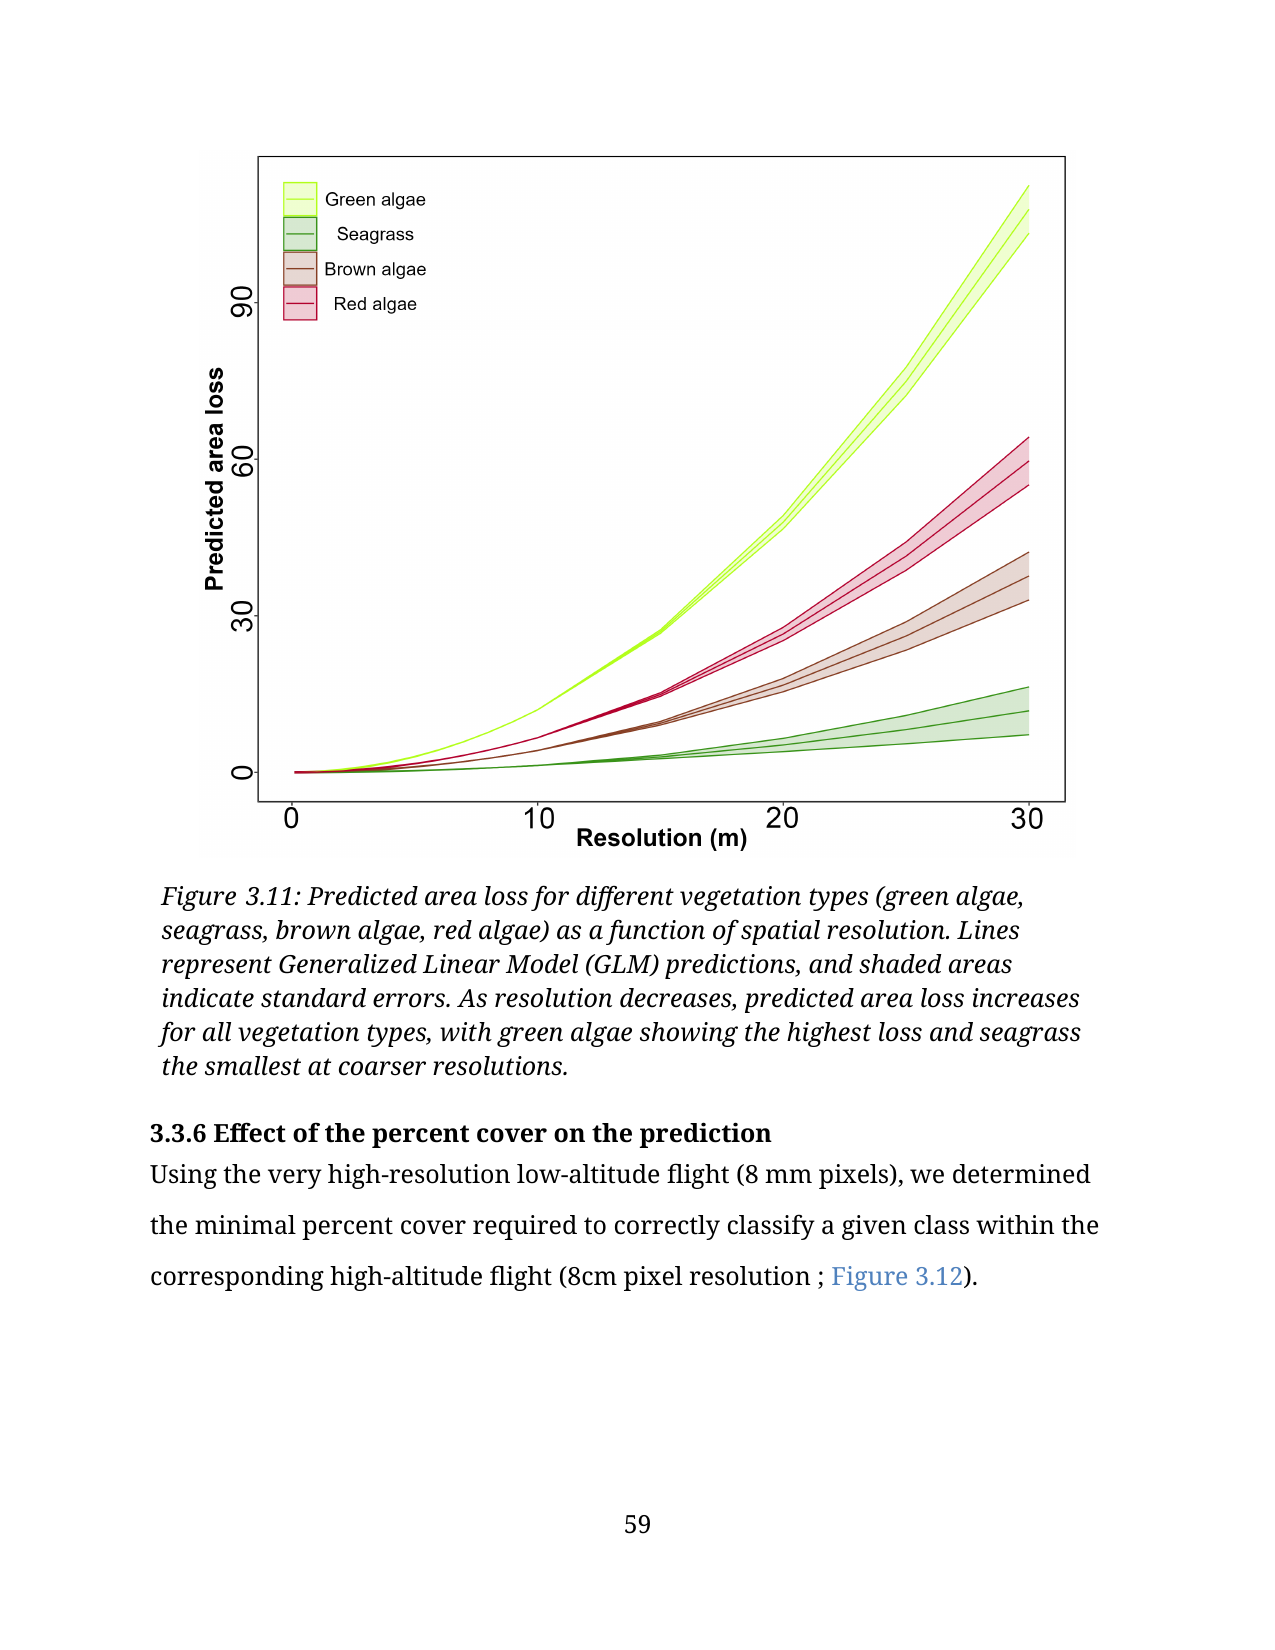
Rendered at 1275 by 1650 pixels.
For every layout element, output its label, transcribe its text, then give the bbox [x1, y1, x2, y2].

subtitle 3.3.6 Effect of the percent cover on the prediction [150, 1116, 1125, 1150]
picture [198, 150, 1077, 858]
table_header Figure 3.11: Predicted area loss for different vegetation types (green algae, seagrass, brown algae, red algae) as a function of spatial resolution. Lines represent Generalized Linear Model (GLM) predictions, and shaded areas indicate standard errors. As resolution decreases, predicted area loss increases for all vegetation types, with green algae showing the highest loss and seagrass the smallest at coarser resolutions. [150, 150, 1125, 1095]
text Using the very high-resolution low-altitude flight (8 mm pixels), we determined the minimal percent cover required to correctly classify a given class within the corresponding high-altitude flight (8cm pixel resolution ; Figure 3.12). [150, 1156, 1125, 1292]
